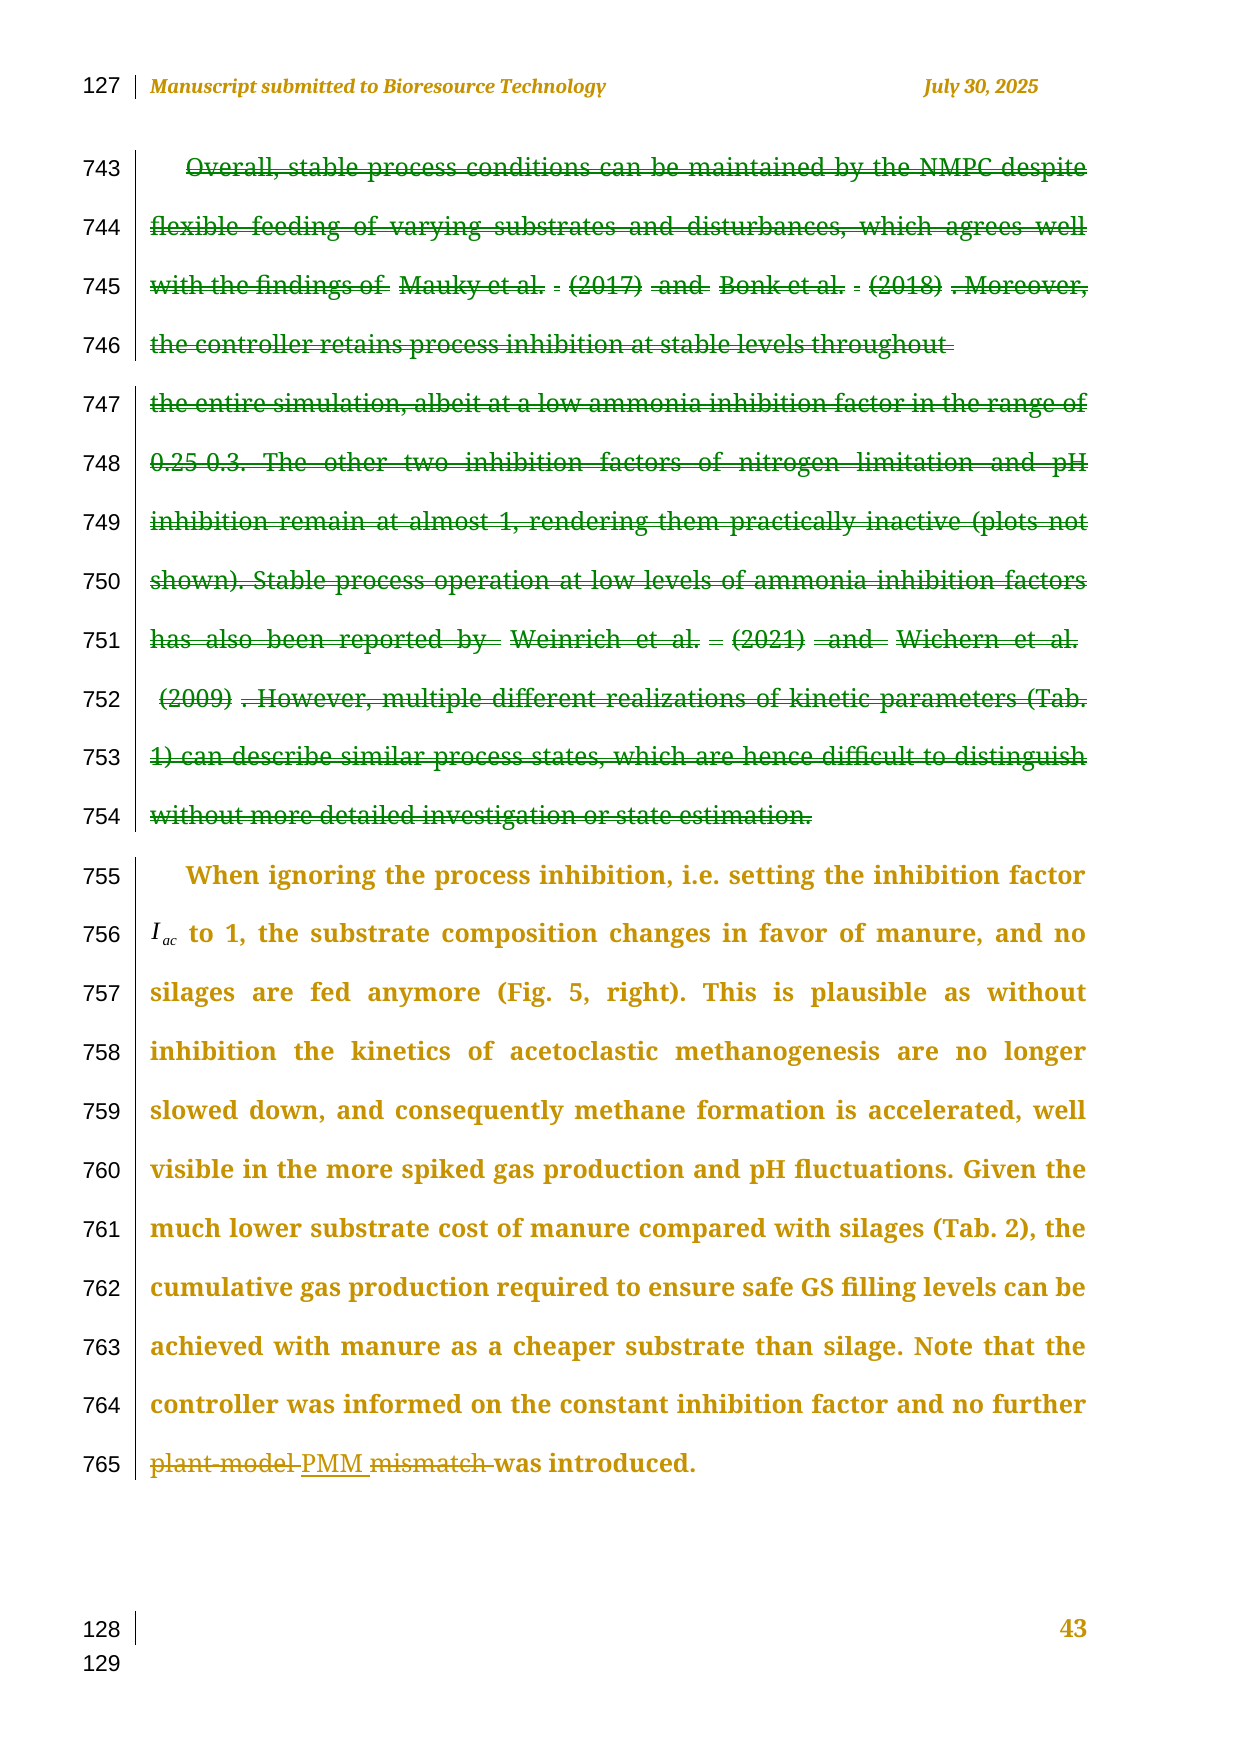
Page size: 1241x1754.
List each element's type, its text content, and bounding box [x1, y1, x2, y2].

text When ignoring the process inhibition, i.e. setting the inhibition factor to 1, the substrate composition changes in favor of manure, and no silages are fed anymore (Fig. 5, right). This is plausible as without inhibition the kinetics of acetoclastic methanogenesis are no longer slowed down, and consequently methane formation is accelerated, well visible in the more spiked gas production and pH fluctuations. Given the much lower substrate cost of manure compared with silages (Tab. 2), the cumulative gas production required to ensure safe GS filling levels can be achieved with manure as a cheaper substrate than silage. Note that the controller was informed on the constant inhibition factor and no further was introduced. [150, 857, 1087, 1480]
